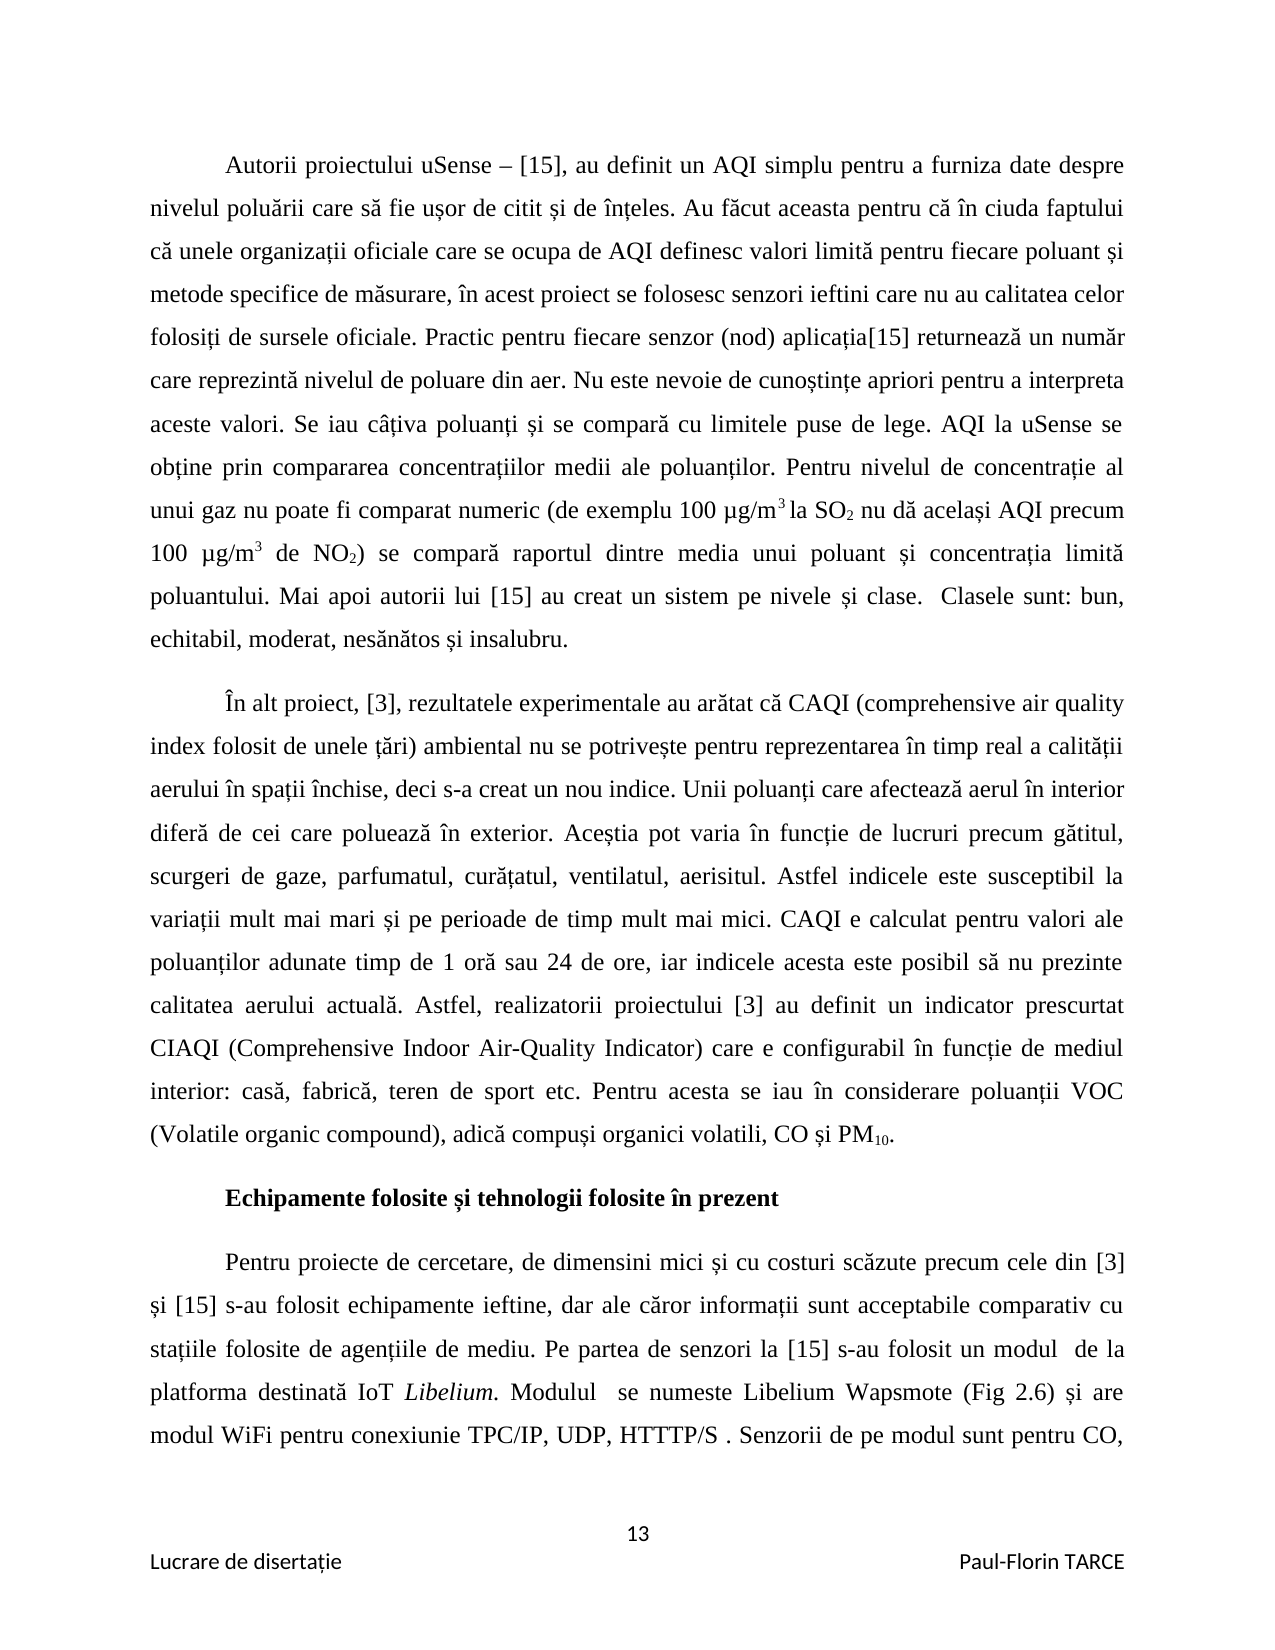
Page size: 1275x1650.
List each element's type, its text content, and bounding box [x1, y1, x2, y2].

text Autorii proiectului uSense – [15], au definit un AQI simplu pentru a furniza date despre nivelul poluării care să fie ușor de citit și de înțeles. Au făcut aceasta pentru că în ciuda faptului că unele organizații oficiale care se ocupa de AQI definesc valori limită pentru fiecare poluant și metode specifice de măsurare, în acest proiect se folosesc senzori ieftini care nu au calitatea celor folosiți de sursele oficiale. Practic pentru fiecare senzor (nod) aplicația[15] returnează un număr care reprezintă nivelul de poluare din aer. Nu este nevoie de cunoștințe apriori pentru a interpreta aceste valori. Se iau câțiva poluanți și se compară cu limitele puse de lege. AQI la uSense se obține prin compararea concentrațiilor medii ale poluanților. Pentru nivelul de concentrație al unui gaz nu poate fi comparat numeric (de exemplu 100 µg/m3 la SO2 nu dă același AQI precum 100 µg/m3 de NO2) se compară raportul dintre media unui poluant și concentrația limită poluantului. Mai apoi autorii lui [15] au creat un sistem pe nivele și clase. Clasele sunt: bun, echitabil, moderat, nesănătos și insalubru. [150, 150, 1125, 653]
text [150, 1247, 1125, 1449]
text Echipamente folosite și tehnologii folosite în prezent [150, 1183, 1125, 1212]
text În alt proiect, [3], rezultatele experimentale au arătat că CAQI (comprehensive air quality index folosit de unele țări) ambiental nu se potrivește pentru reprezentarea în timp real a calității aerului în spații închise, deci s-a creat un nou indice. Unii poluanți care afectează aerul în interior diferă de cei care poluează în exterior. Aceștia pot varia în funcție de lucruri precum gătitul, scurgeri de gaze, parfumatul, curățatul, ventilatul, aerisitul. Astfel indicele este susceptibil la variații mult mai mari și pe perioade de timp mult mai mici. CAQI e calculat pentru valori ale poluanților adunate timp de 1 oră sau 24 de ore, iar indicele acesta este posibil să nu prezinte calitatea aerului actuală. Astfel, realizatorii proiectului [3] au definit un indicator prescurtat CIAQI (Comprehensive Indoor Air-Quality Indicator) care e configurabil în funcție de mediul interior: casă, fabrică, teren de sport etc. Pentru acesta se iau în considerare poluanții VOC (Volatile organic compound), adică compuși organici volatili, CO și PM10. [150, 688, 1125, 1148]
